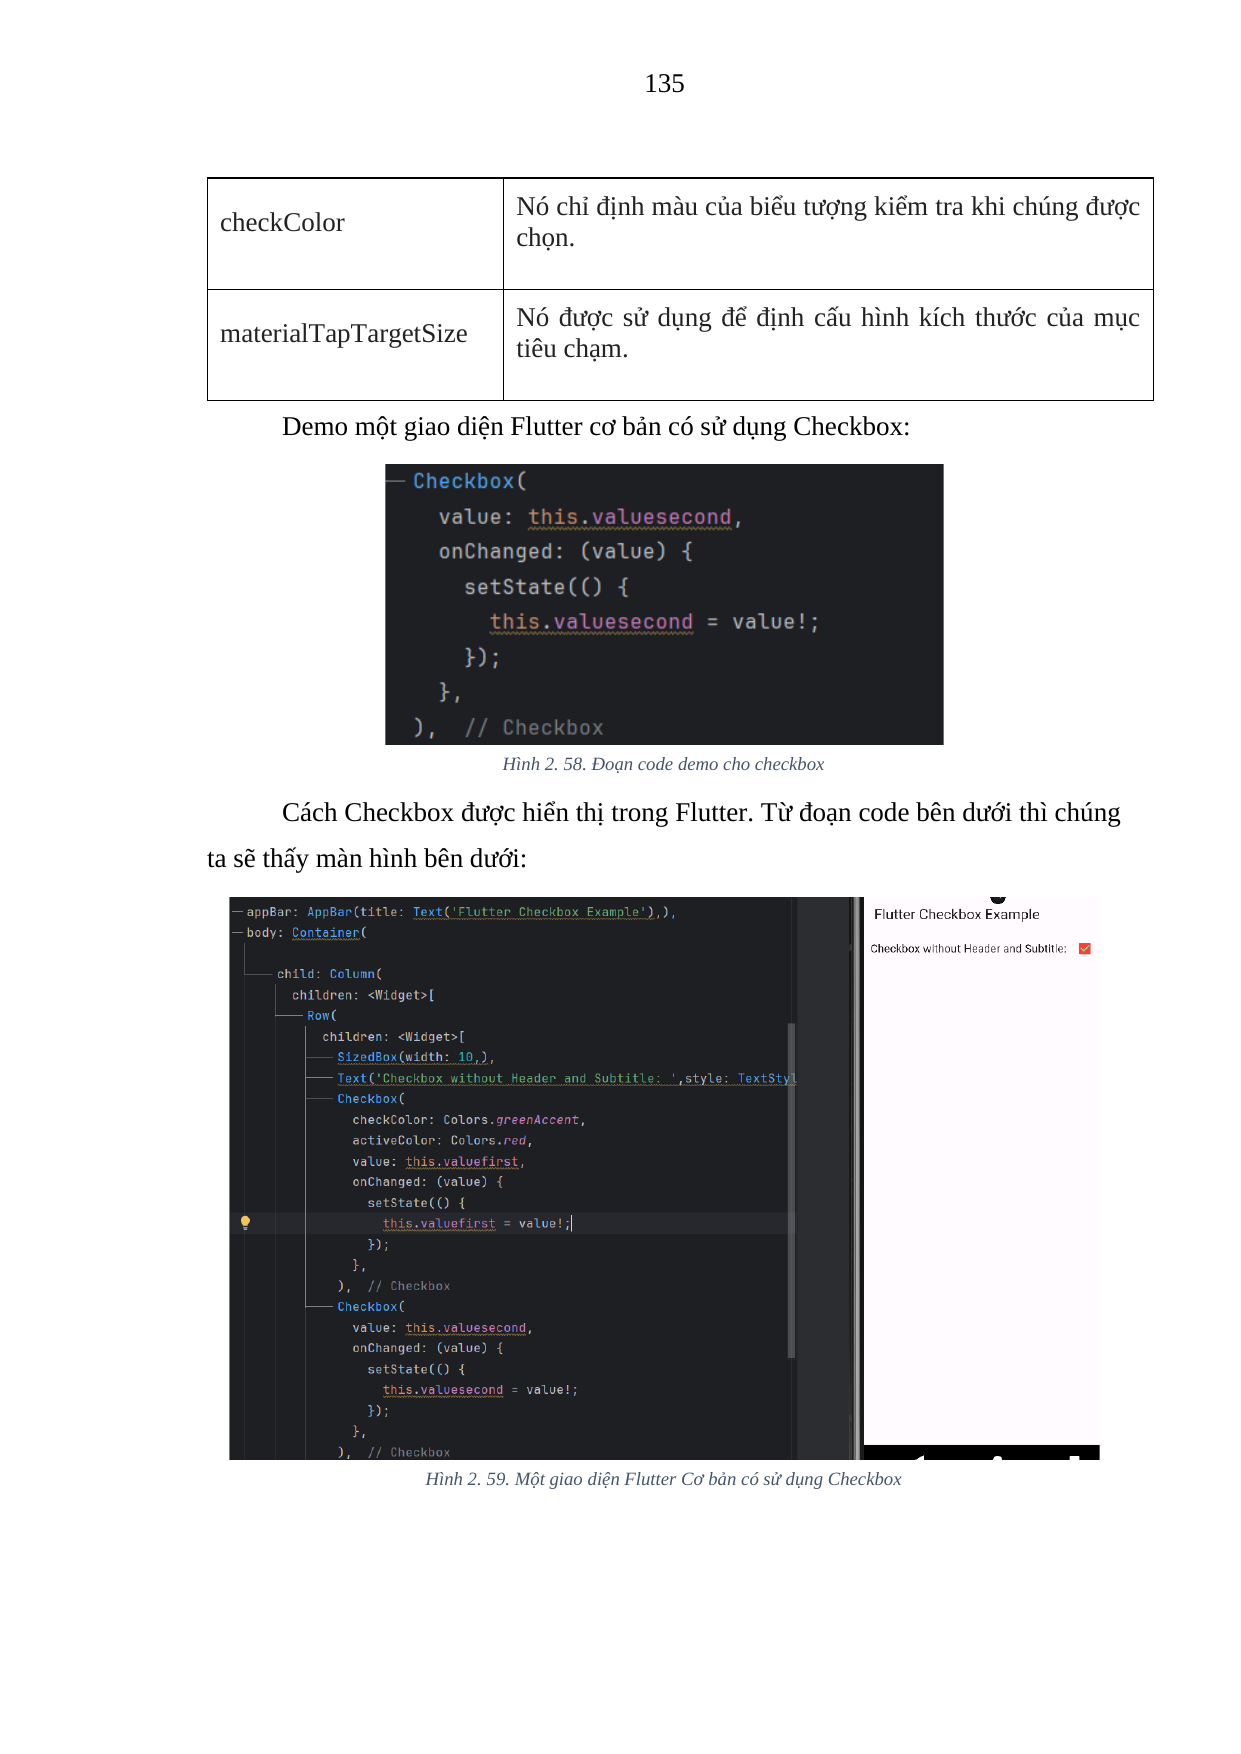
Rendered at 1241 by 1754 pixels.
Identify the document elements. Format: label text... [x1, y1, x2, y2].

table_cell Nó chỉ định màu của biểu tượng kiểm tra khi chúng được chọn. [504, 179, 1153, 288]
text Hình 2. 59. Một giao diện Flutter Cơ bản có sử dụng Checkbox [207, 1468, 1122, 1489]
table_cell checkColor [208, 179, 503, 288]
text Cách Checkbox được hiển thị trong Flutter. Từ đoạn code bên dưới thì chúng ta sẽ thấy màn hình bên dưới: [207, 796, 1122, 873]
table_cell Nó được sử dụng để định cấu hình kích thước của mục tiêu chạm. [504, 290, 1153, 400]
text Demo một giao diện Flutter cơ bản có sử dụng Checkbox: [282, 409, 1122, 441]
picture [385, 464, 944, 745]
picture [229, 897, 1100, 1460]
text Hình 2. 58. Đoạn code demo cho checkbox [207, 753, 1122, 775]
table_cell materialTapTargetSize [208, 290, 503, 400]
